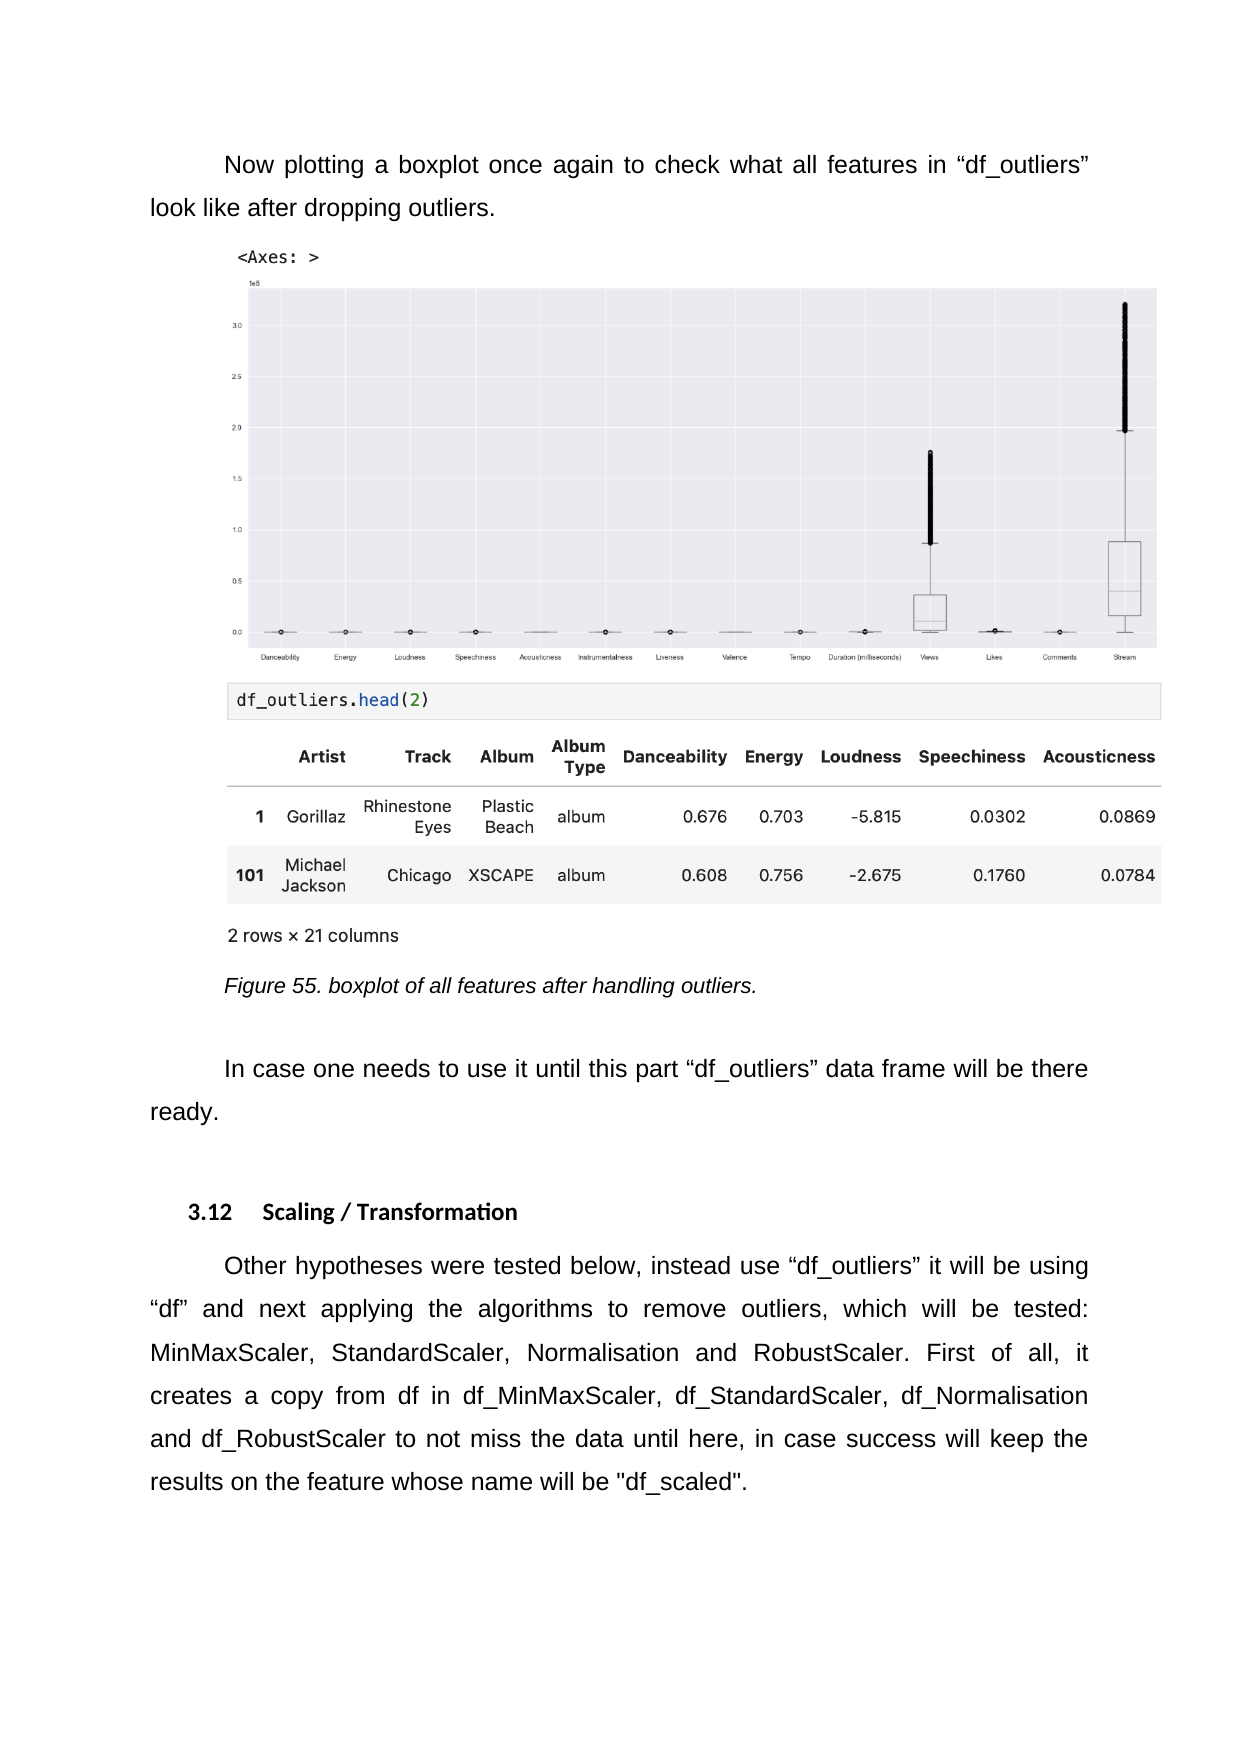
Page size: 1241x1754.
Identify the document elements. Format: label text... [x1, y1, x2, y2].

subtitle Scaling / Transformation [187, 1196, 1090, 1226]
text Other hypotheses were tested below, instead use “df_outliers” it will be using “df” and next applying the algorithms to remove outliers, which will be tested: MinMaxScaler, StandardScaler, Normalisation and RobustScaler. First of all, it creates a copy from df in df_MinMaxScaler, df_StandardScaler, df_Normalisation and df_RobustScaler to not miss the data until here, in case success will keep the results on the feature whose name will be "df_scaled". [150, 1251, 1090, 1496]
text Now plotting a boxplot once again to check what all features in “df_outliers” look like after dropping outliers. [150, 150, 1090, 222]
text Figure 55. boxplot of all features after handling outliers. [150, 973, 1090, 998]
text In case one needs to use it until this part “df_outliers” data frame will be there ready. [150, 1054, 1090, 1126]
picture [223, 236, 1164, 959]
